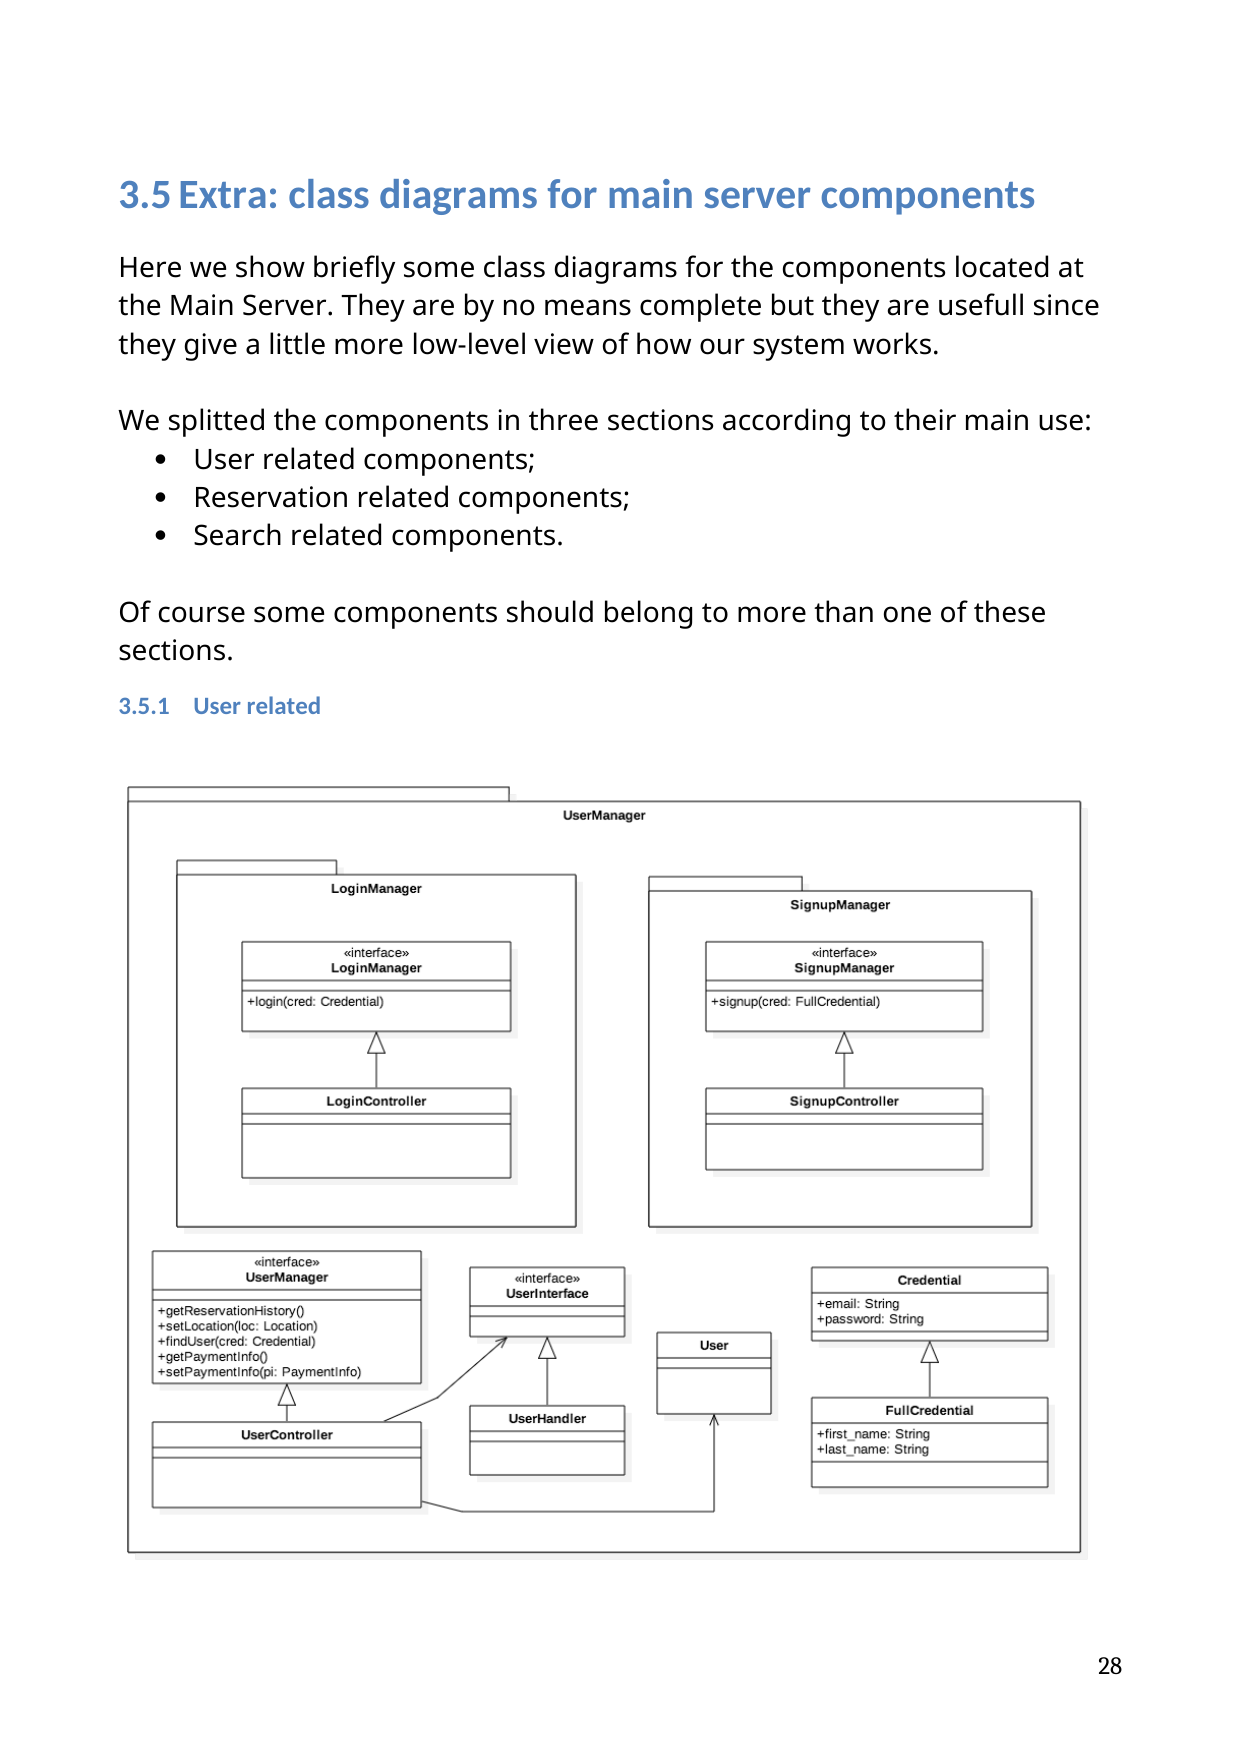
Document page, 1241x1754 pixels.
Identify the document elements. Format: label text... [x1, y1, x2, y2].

picture [118, 777, 1121, 1593]
text Of course some components should belong to more than one of these sections. [118, 592, 1122, 669]
list Search related components. [156, 516, 1122, 554]
list User related components; [156, 439, 1122, 477]
text Here we show briefly some class diagrams for the components located at the Main Server. They are by no means complete but they are usefull since they give a little more low-level view of how our system works. [118, 247, 1122, 362]
subtitle User related [118, 690, 1122, 720]
list Reservation related components; [156, 477, 1122, 516]
text We splitted the components in three sections according to their main use: [118, 401, 1122, 439]
subtitle Extra: class diagrams for main server components [118, 168, 1122, 218]
